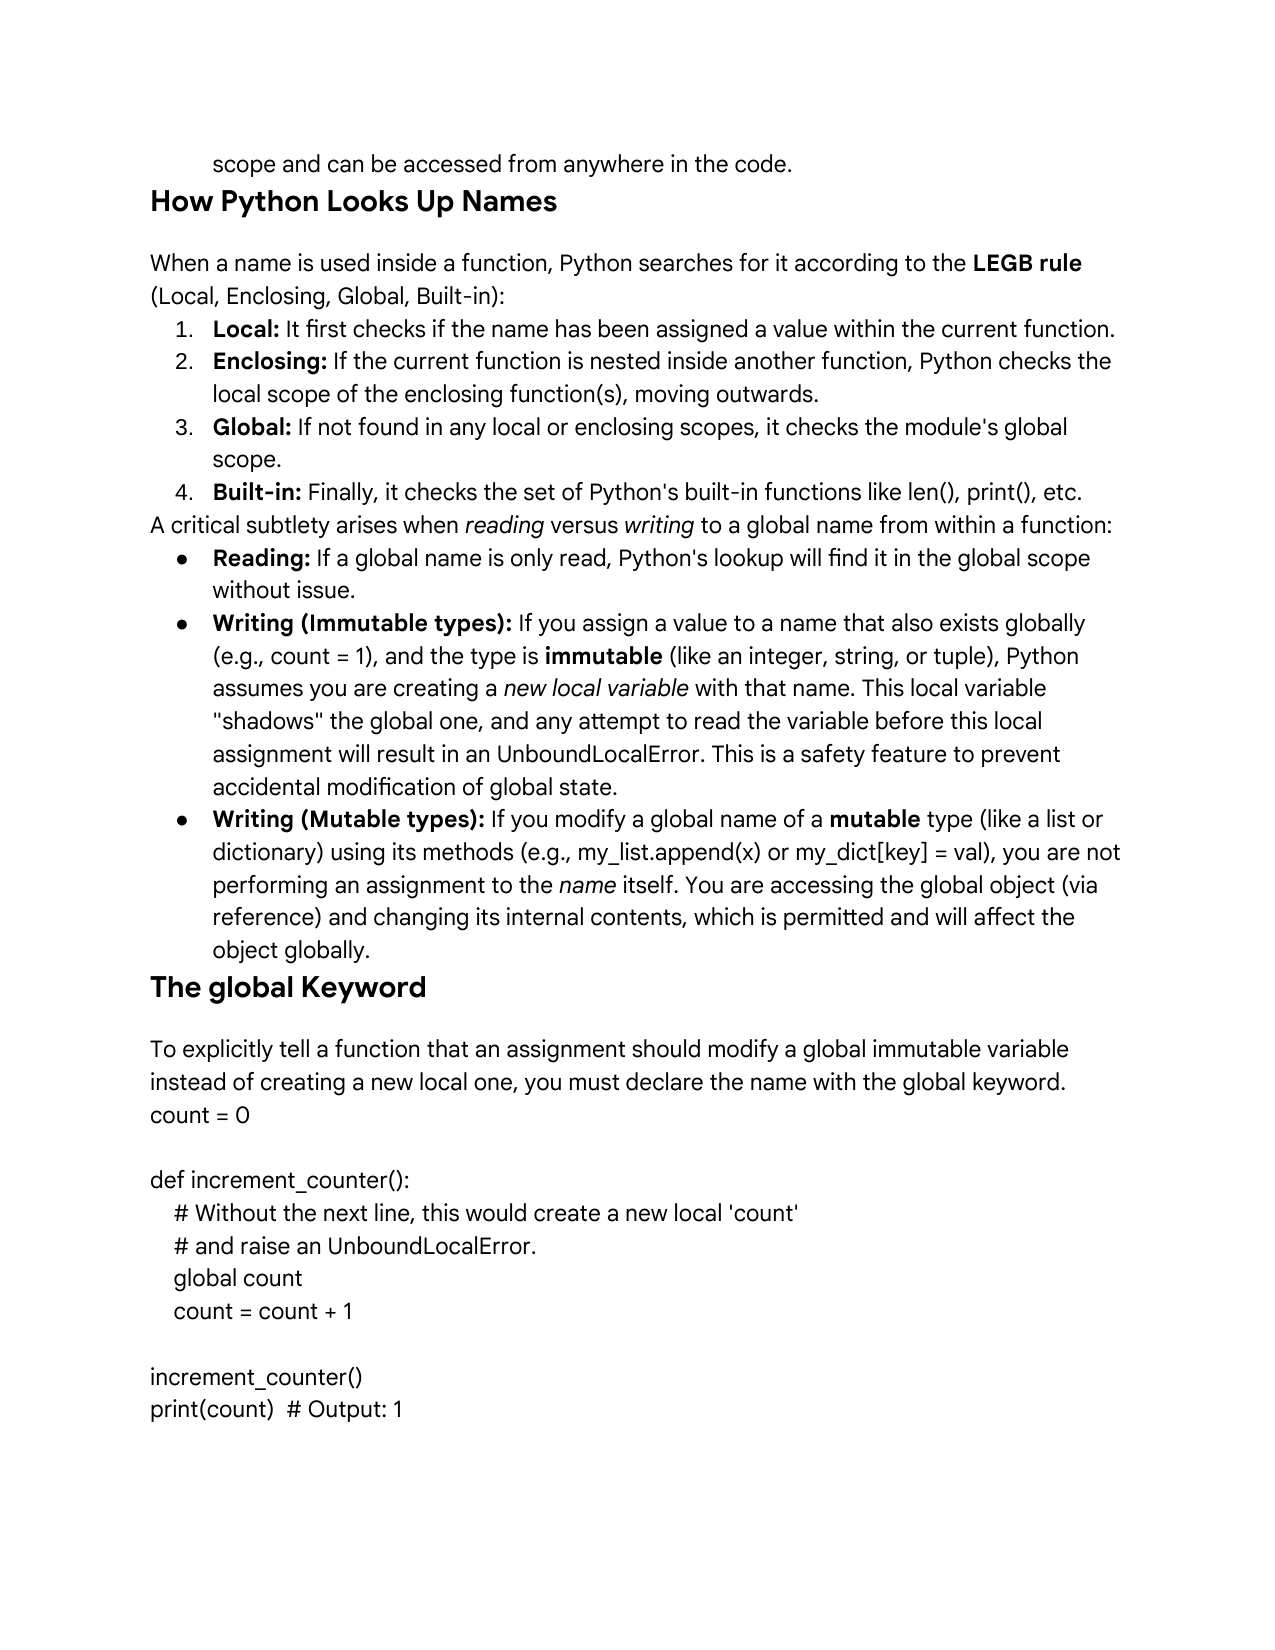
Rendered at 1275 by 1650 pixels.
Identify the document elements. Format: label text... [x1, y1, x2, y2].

text When a name is used inside a function, Python searches for it according to the LEGB rule (Local, Enclosing, Global, Built-in): [150, 249, 1125, 311]
text To explicitly tell a function that an assignment should modify a global immutable variable instead of creating a new local one, you must declare the name with the global keyword. [150, 1036, 1125, 1097]
list Writing (Mutable types): If you modify a global name of a mutable type (like a list or dictionary) using its methods (e.g., my_list.append(x) or my_dict[key] = val), you are not performing an assignment to the name itself. You are accessing the global object (via reference) and changing its internal contents, which is permitted and will affect the object globally. [175, 805, 1125, 965]
text A critical subtlety arises when reading versus writing to a global name from within a function: [150, 511, 1125, 540]
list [175, 150, 1125, 179]
list Reading: If a global name is only read, Python's lookup will find it in the global scope without issue. [175, 544, 1125, 605]
list Global: If not found in any local or enclosing scopes, it checks the module's global scope. [175, 413, 1125, 474]
list Enclosing: If the current function is nested inside another function, Python checks the local scope of the enclosing function(s), moving outwards. [175, 347, 1125, 409]
subtitle How Python Looks Up Names [150, 183, 1125, 219]
list Writing (Immutable types): If you assign a value to a name that also exists globally (e.g., count = 1), and the type is immutable (like an integer, string, or tuple), Python assumes you are creating a new local variable with that name. This local variable "shadows" the global one, and any attempt to read the variable before this local assignment will result in an UnboundLocalError. This is a safety feature to prevent accidental modification of global state. [175, 609, 1125, 801]
text count = 0 def increment_counter(): # Without the next line, this would create a new local 'count' # and raise an UnboundLocalError. global count count = count + 1 increment_counter() print(count) # Output: 1 [150, 1101, 1125, 1454]
list Local: It first checks if the name has been assigned a value within the current function. [175, 315, 1125, 343]
list Built-in: Finally, it checks the set of Python's built-in functions like len(), print(), etc. [175, 478, 1125, 507]
subtitle The global Keyword [150, 969, 1125, 1006]
